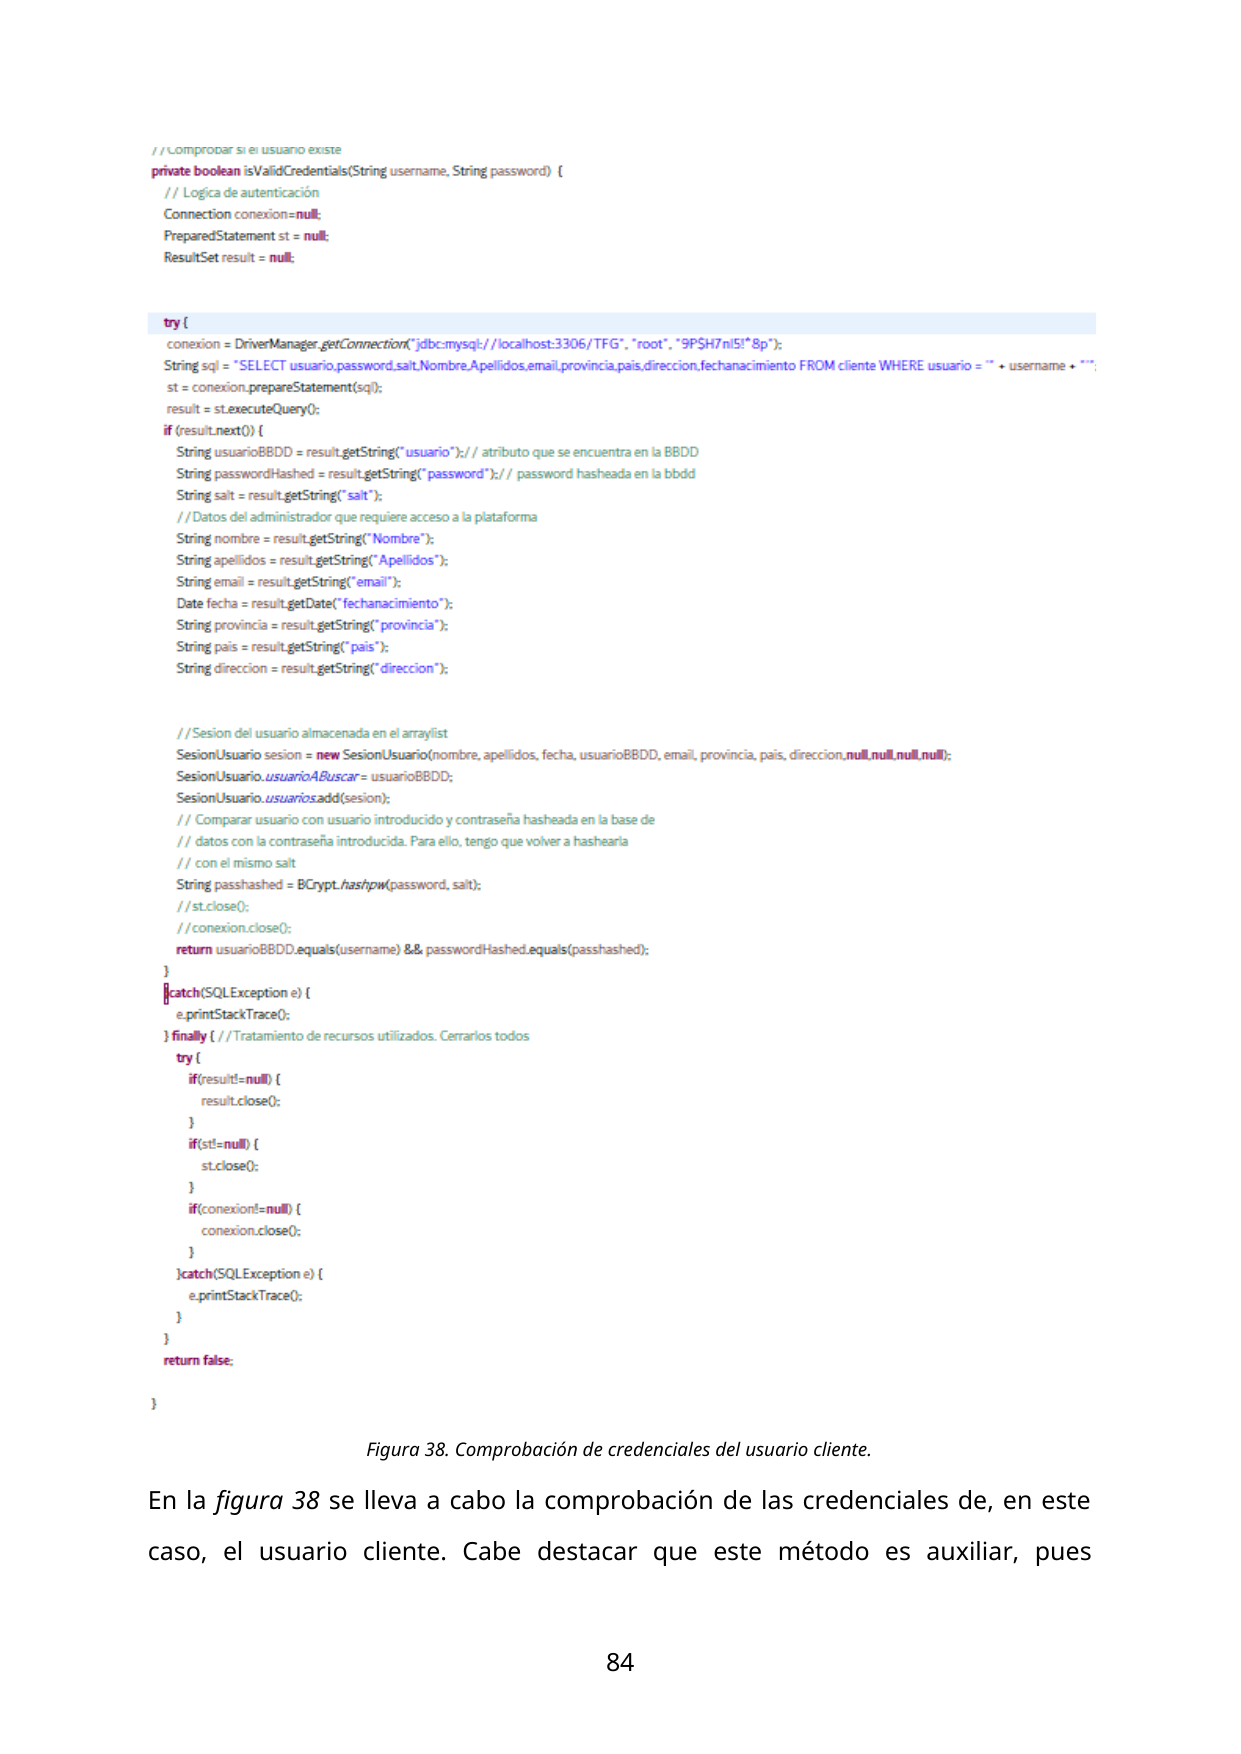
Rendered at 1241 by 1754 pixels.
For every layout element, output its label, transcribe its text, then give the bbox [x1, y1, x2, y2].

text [148, 1483, 1092, 1568]
picture [147, 147, 1097, 1420]
text Figura 38. Comprobación de credenciales del usuario cliente. [148, 1436, 1092, 1462]
